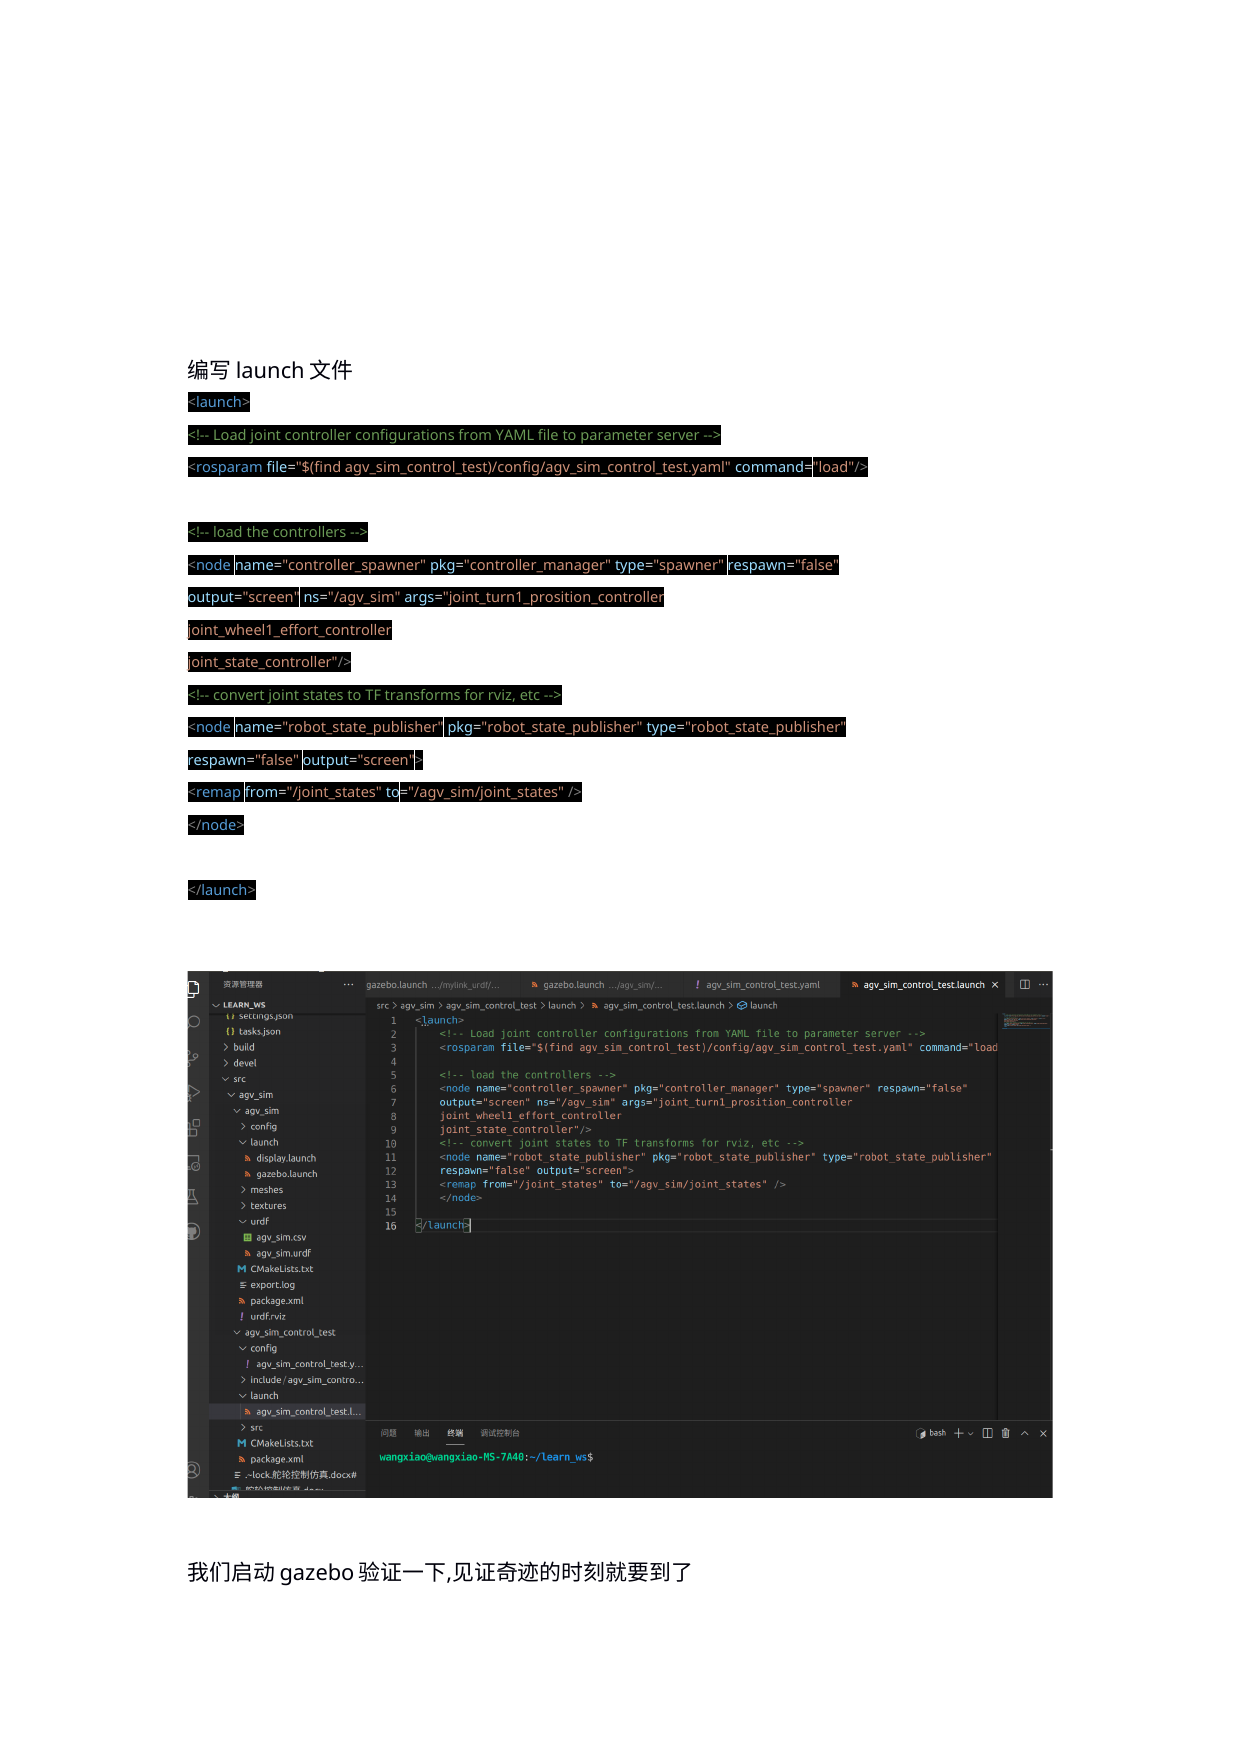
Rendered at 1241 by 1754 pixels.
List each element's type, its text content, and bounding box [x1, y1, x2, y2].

text <node name="controller_spawner" pkg="controller_manager" type="spawner" respawn="false" [187, 548, 1053, 581]
text <node name="robot_state_publisher" pkg="robot_state_publisher" type="robot_state_publisher" [187, 711, 1053, 743]
text 编写launch文件 [187, 353, 1053, 386]
text joint_wheel1_effort_controller [187, 613, 1053, 646]
text output="screen" ns="/agv_sim" args="joint_turn1_prosition_controller [187, 581, 1053, 613]
text joint_state_controller"/> [187, 646, 1053, 678]
picture [187, 971, 1053, 1498]
text <launch> [187, 386, 1053, 418]
text </node> [187, 808, 1053, 841]
text <rosparam file="$(find agv_sim_control_test)/config/agv_sim_control_test.yaml" command="load"/> [187, 451, 1053, 483]
text </launch> [187, 873, 1053, 906]
text respawn="false" output="screen"> [187, 743, 1053, 776]
text <remap from="/joint_states" to="/agv_sim/joint_states" /> [187, 776, 1053, 808]
text <!-- Load joint controller configurations from YAML file to parameter server --> [187, 418, 1053, 451]
text <!-- load the controllers --> [187, 516, 1053, 548]
text <!-- convert joint states to TF transforms for rviz, etc --> [187, 678, 1053, 711]
text 我们启动gazebo验证一下,见证奇迹的时刻就要到了 [187, 1556, 1053, 1588]
